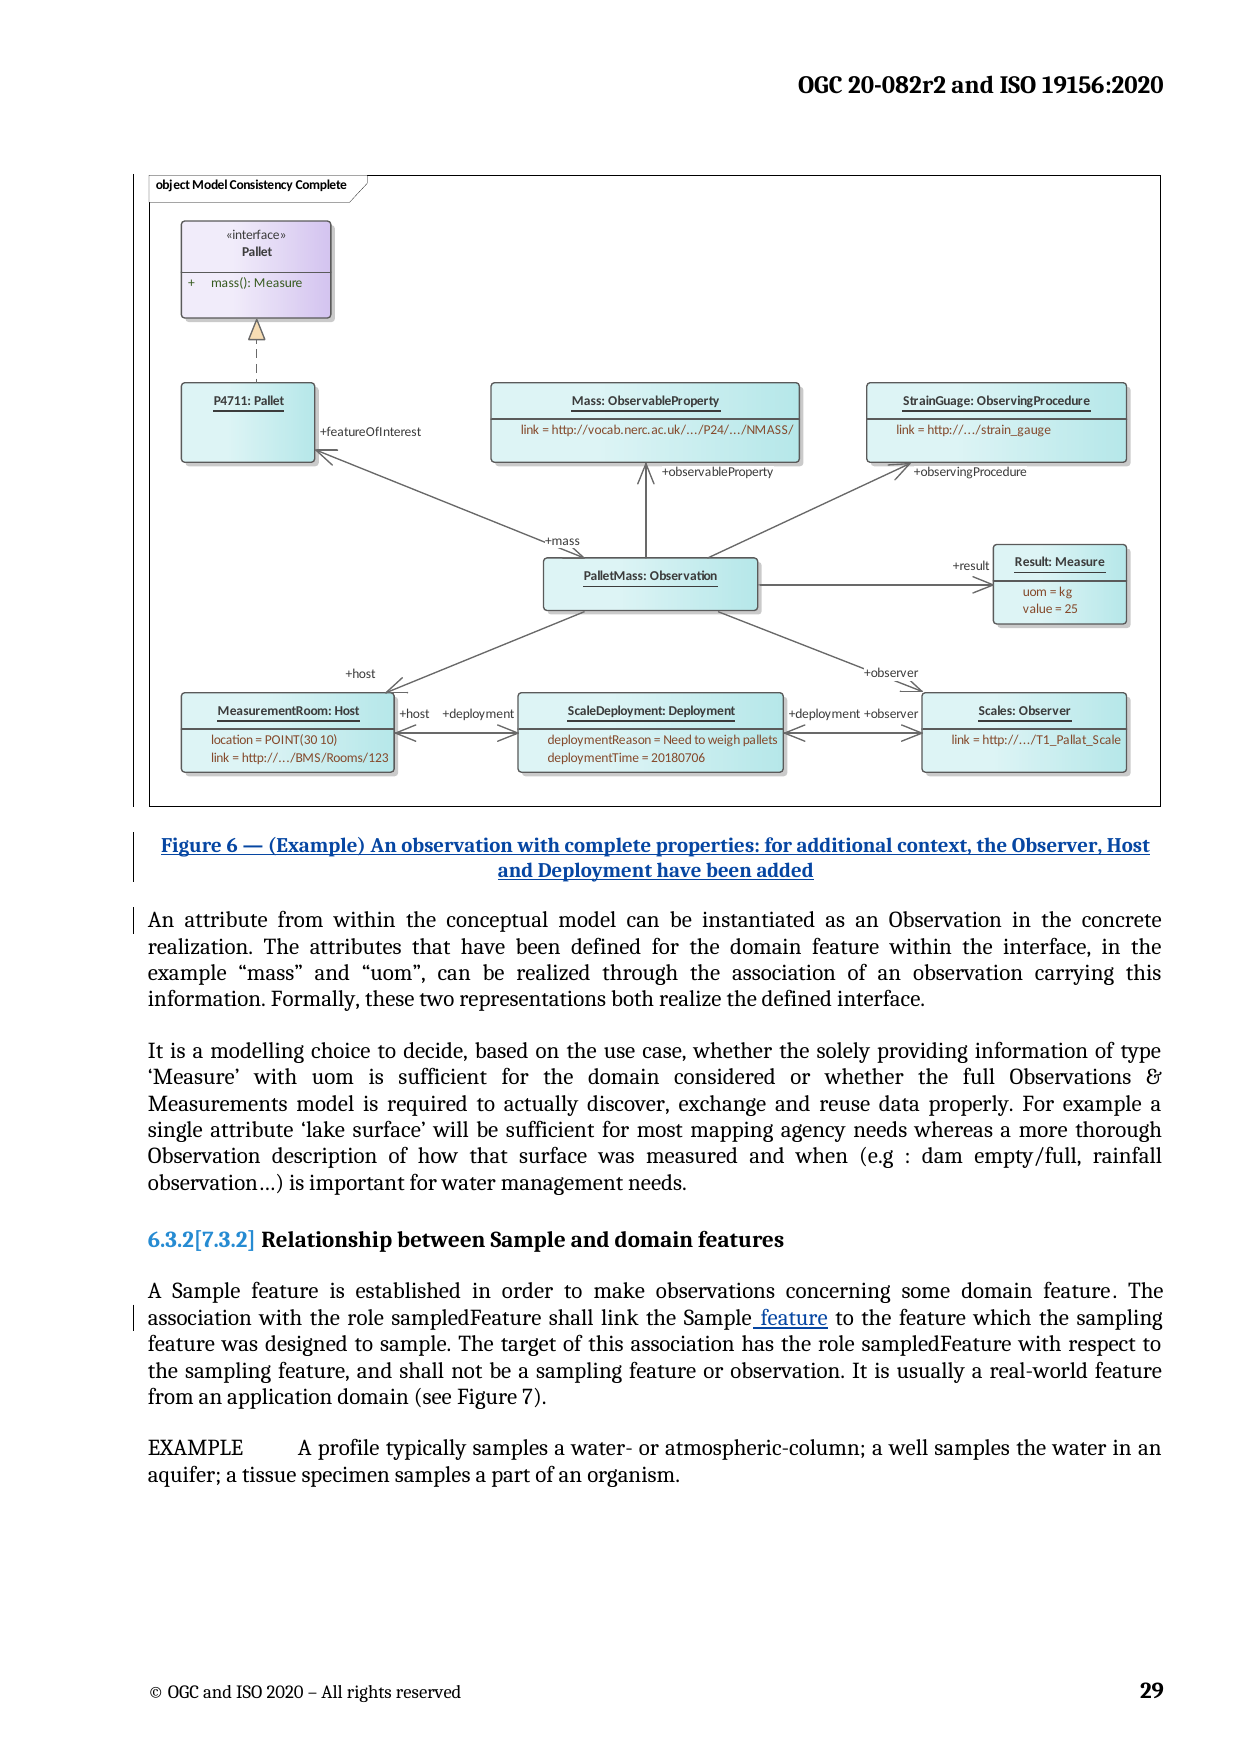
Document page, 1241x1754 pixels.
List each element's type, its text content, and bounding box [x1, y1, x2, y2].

text A Sample feature is established in order to make observations concerning some domain feature. The association with the role sampledFeature shall link the Sample to the feature which the sampling feature was designed to sample. The target of this association has the role sampledFeature with respect to the sampling feature, and shall not be a sampling feature or observation. It is usually a real-world feature from an application domain (see Figure 6). [148, 1278, 1163, 1410]
text EXAMPLE A profile typically samples a water- or atmospheric-column; a well samples the water in an aquifer; a tissue specimen samples a part of an organism. [148, 1435, 1163, 1488]
text An attribute from within the conceptual model can be instantiated as an Observation in the concrete realization. The attributes that have been defined for the domain feature within the interface, in the example “mass” and “uom”, can be realized through the association of an observation carrying this information. Formally, these two representations both realize the defined interface. [148, 907, 1163, 1013]
text It is a modelling choice to decide, based on the use case, whether the solely providing information of type ‘Measure’ with uom is sufficient for the domain considered or whether the full Observations & Measurements model is required to actually discover, exchange and reuse data properly. For example a single attribute ‘lake surface’ will be sufficient for most mapping agency needs whereas a more thorough Observation description of how that surface was measured and when (e.g : dam empty/full, rainfall observation…) is important for water management needs. [148, 1038, 1163, 1196]
subtitle Relationship between Sample and domain features [148, 1227, 1163, 1253]
